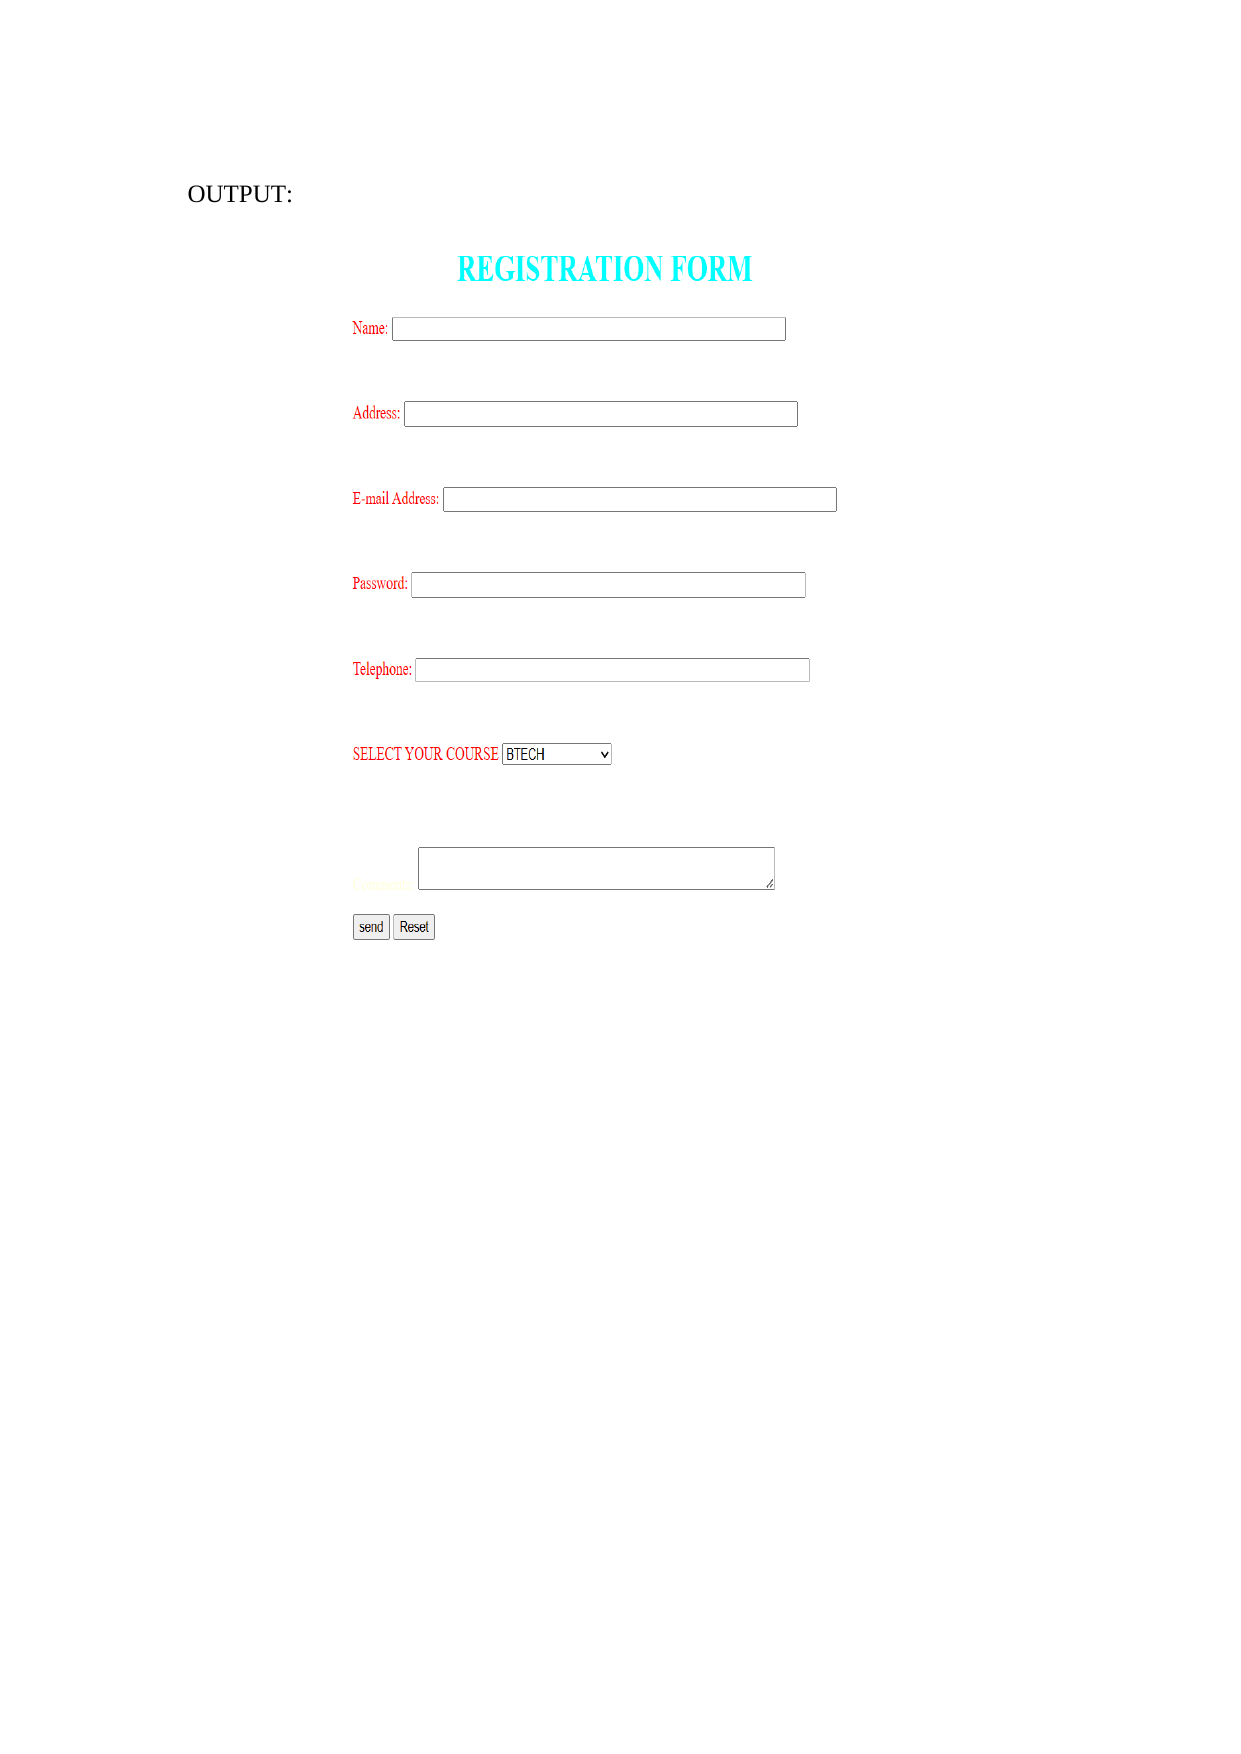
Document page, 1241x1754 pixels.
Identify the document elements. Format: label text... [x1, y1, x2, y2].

text OUTPUT: [187, 179, 1053, 207]
picture [187, 236, 1052, 1026]
